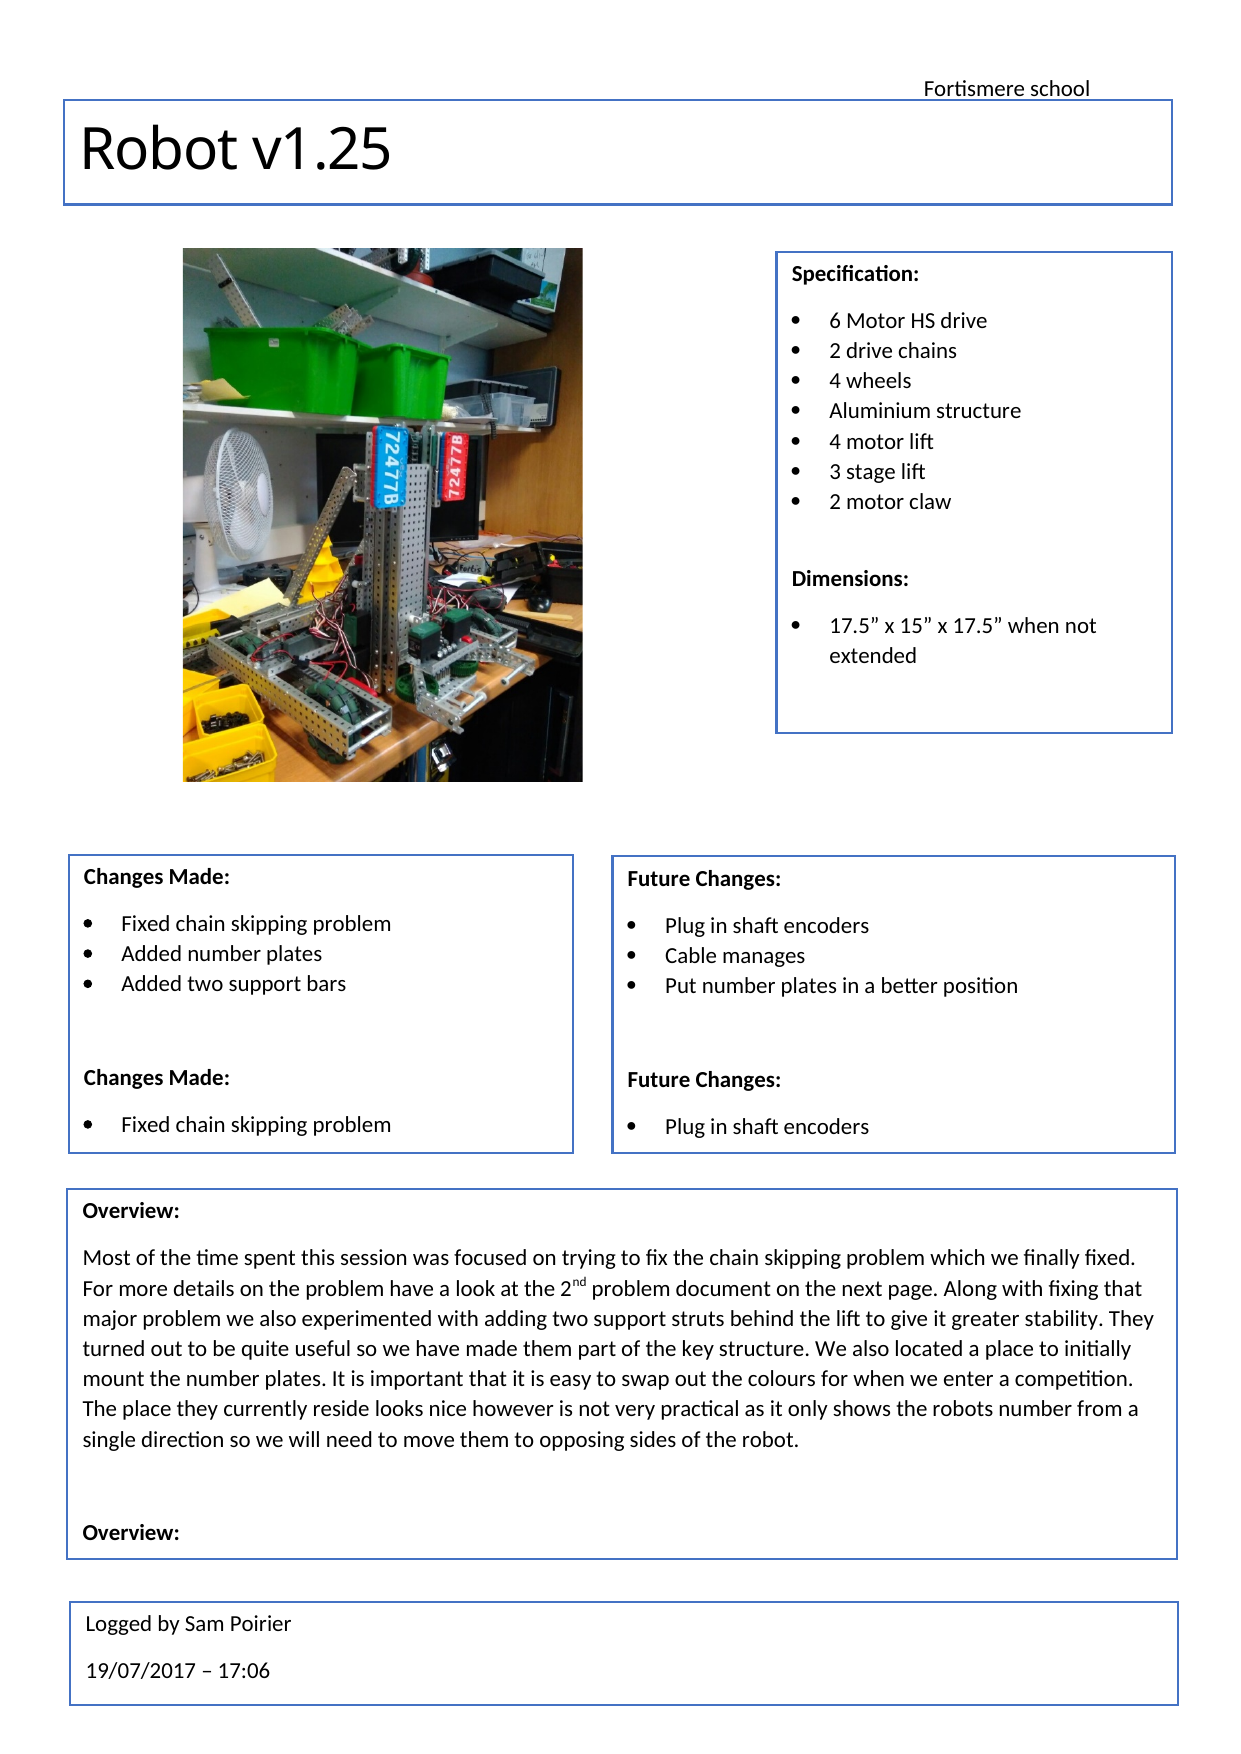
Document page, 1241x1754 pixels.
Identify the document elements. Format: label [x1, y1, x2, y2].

picture [182, 248, 583, 782]
